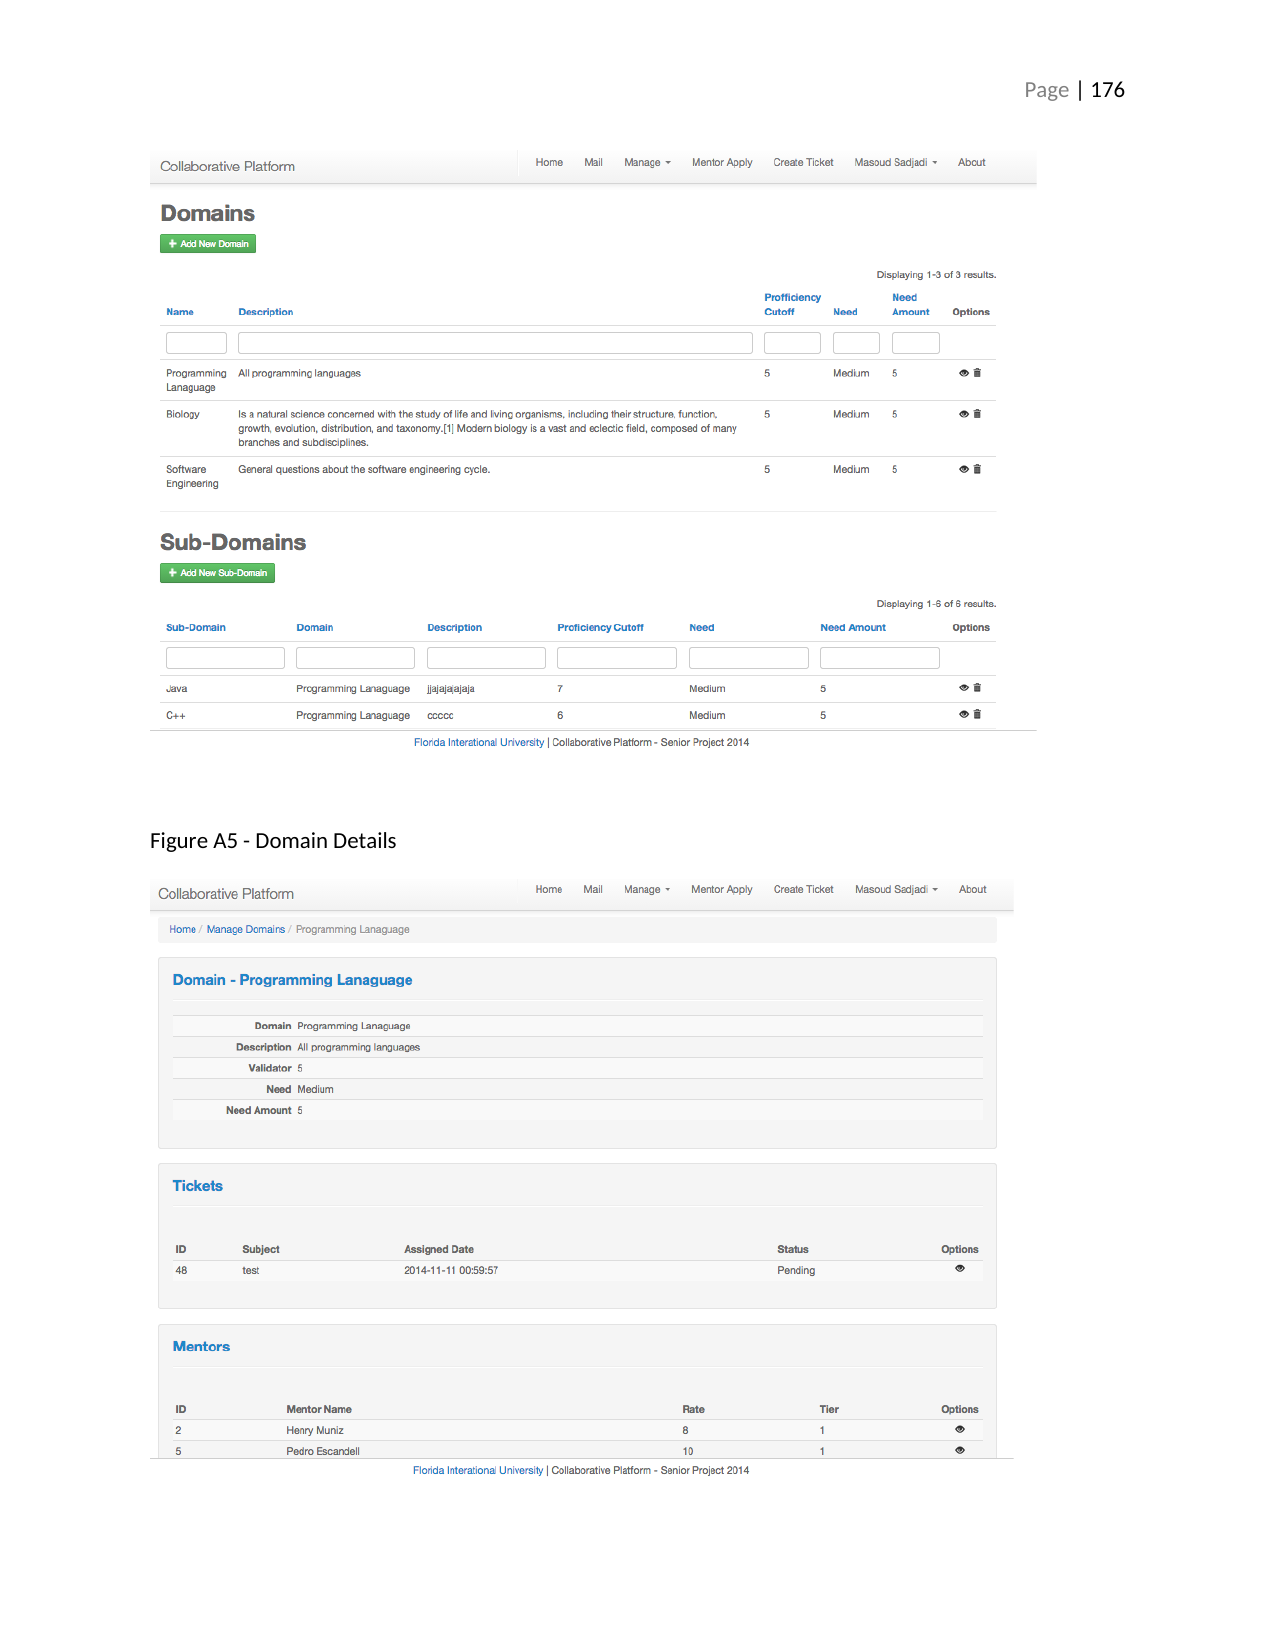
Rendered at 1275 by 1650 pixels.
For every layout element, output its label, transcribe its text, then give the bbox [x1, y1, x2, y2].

picture [150, 150, 1037, 749]
picture [150, 879, 1014, 1479]
text Figure A5 - Domain Details [150, 826, 1125, 854]
